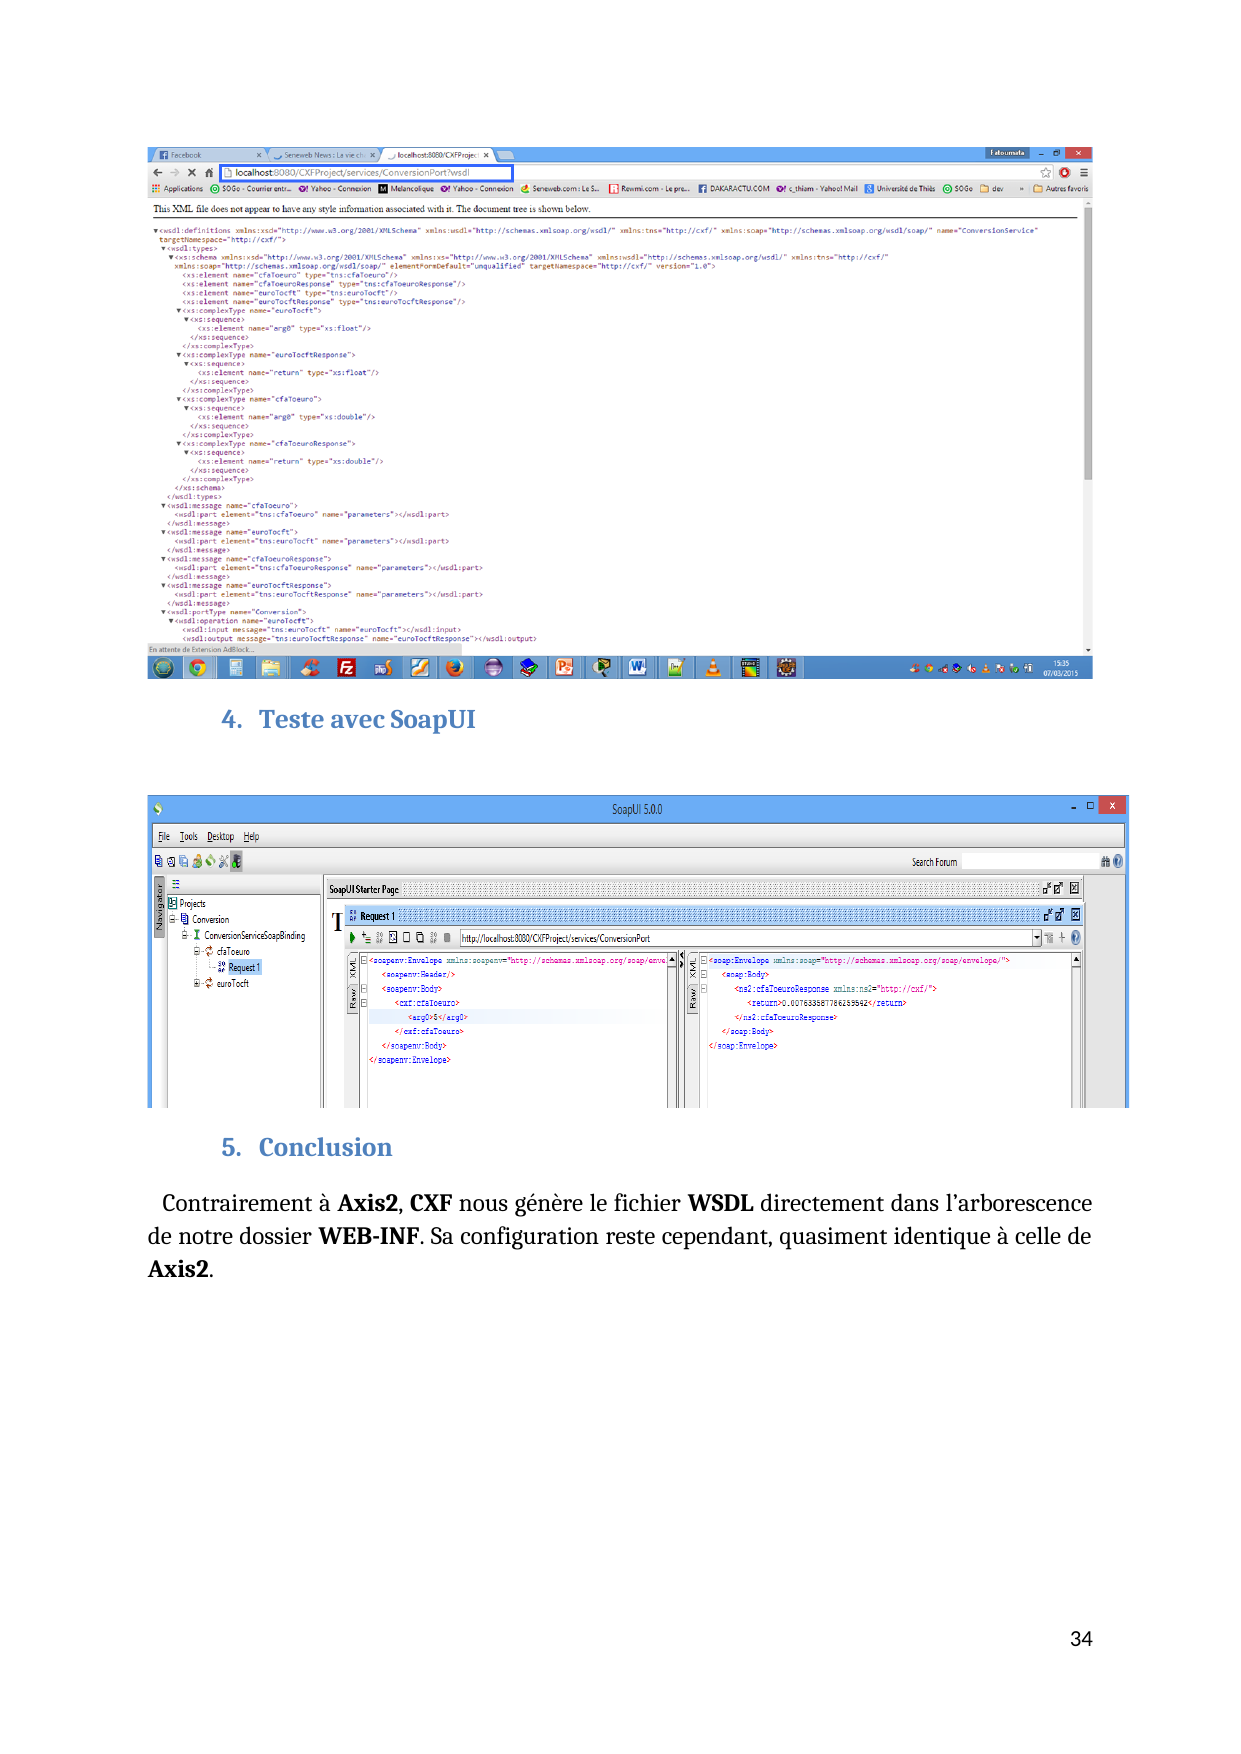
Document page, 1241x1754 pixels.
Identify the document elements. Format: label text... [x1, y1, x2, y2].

subtitle Teste avec SoapUI [221, 704, 1093, 735]
picture [147, 795, 1130, 1108]
picture [147, 147, 1093, 679]
subtitle Contrairement à Axis2, CXF nous génère le fichier WSDL directement dans l’arborescence de notre dossier WEB-INF. Sa configuration reste cependant, quasiment identique à celle de Axis2. [148, 1189, 1093, 1284]
subtitle Conclusion [221, 1132, 1093, 1164]
